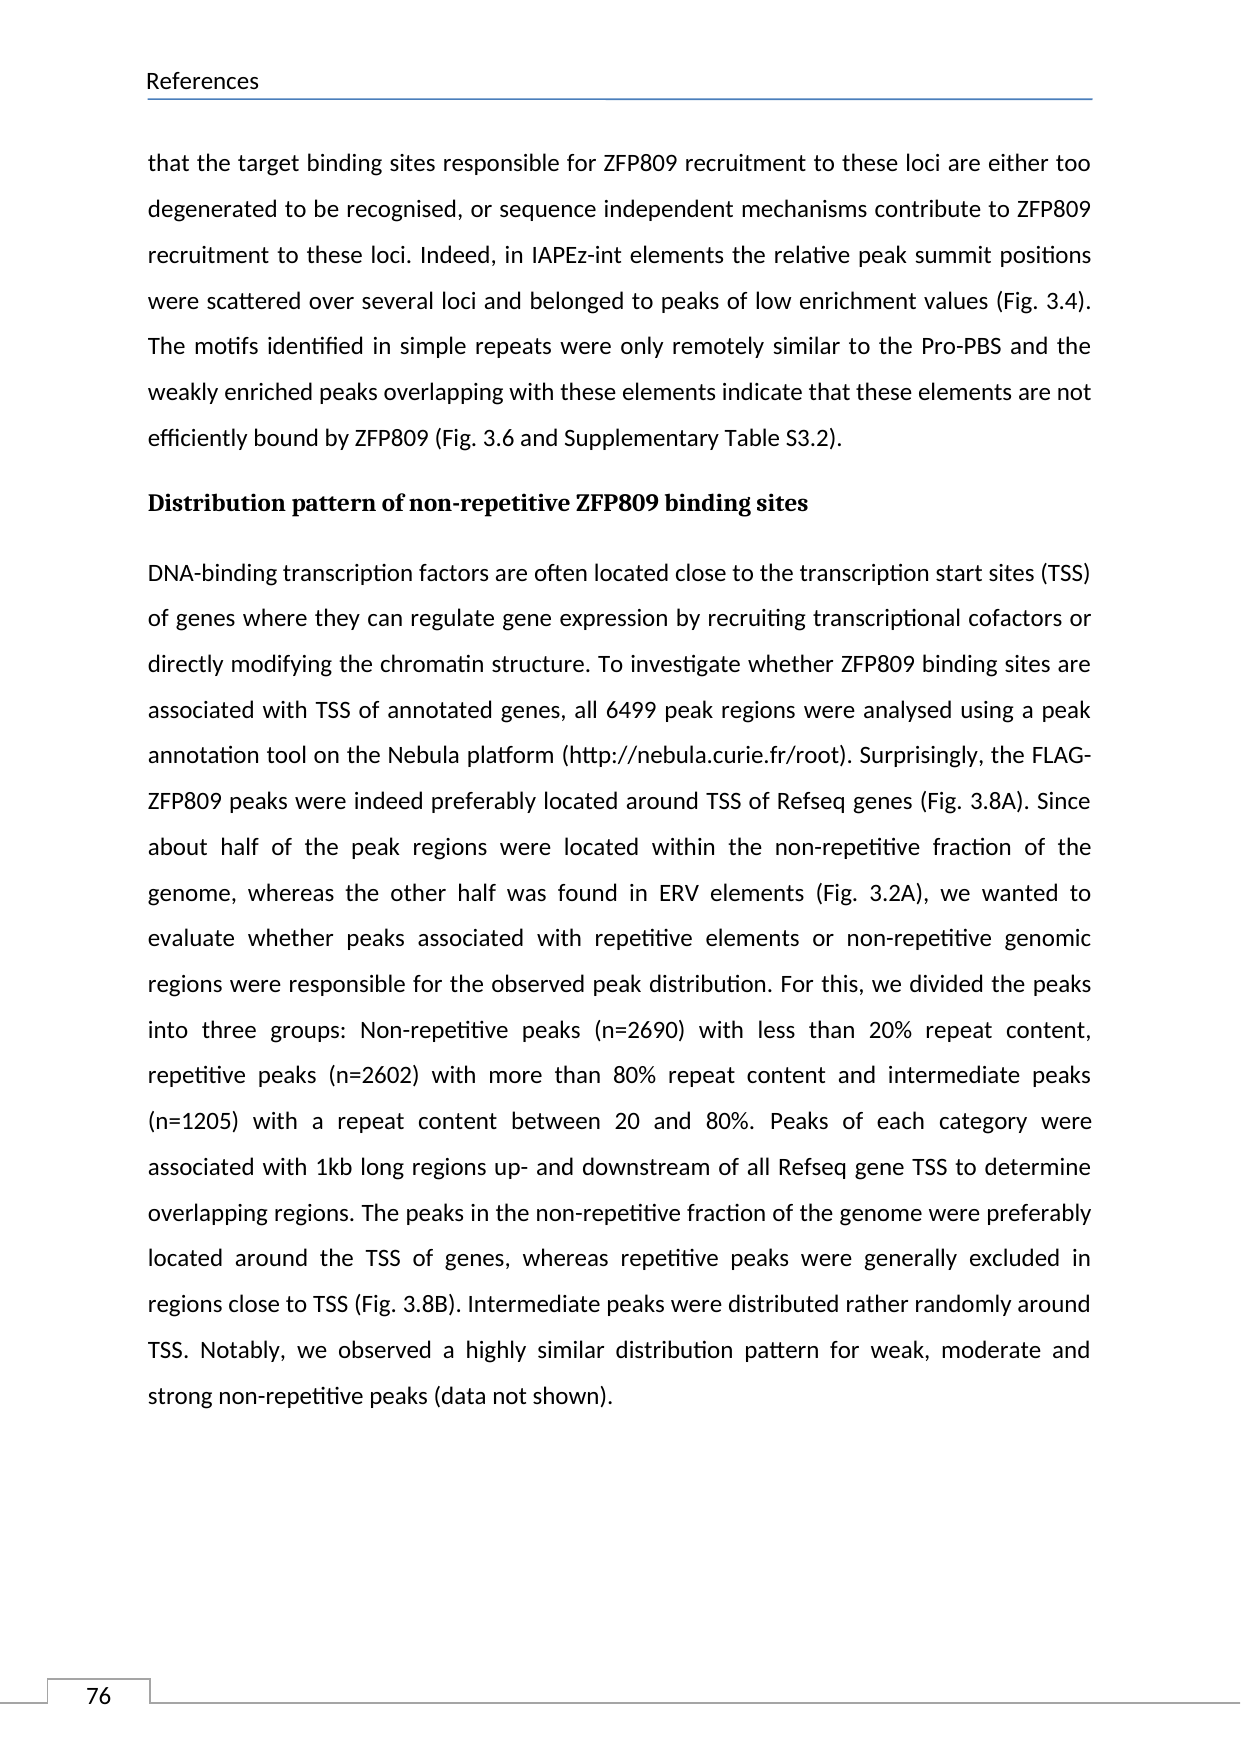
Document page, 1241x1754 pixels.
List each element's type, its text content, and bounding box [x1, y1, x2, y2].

subtitle Distribution pattern of non-repetitive ZFP809 binding sites [148, 488, 1093, 517]
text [148, 148, 1093, 452]
text DNA-binding transcription factors are often located close to the transcription start sites (TSS) of genes where they can regulate gene expression by recruiting transcriptional cofactors or directly modifying the chromatin structure. To investigate whether ZFP809 binding sites are associated with TSS of annotated genes, all 6499 peak regions were analysed using a peak annotation tool on the Nebula platform (http://nebula.curie.fr/root). Surprisingly, the FLAG-ZFP809 peaks were indeed preferably located around TSS of Refseq genes (Fig. 3.8A). Since about half of the peak regions were located within the non-repetitive fraction of the genome, whereas the other half was found in ERV elements (Fig. 3.2A), we wanted to evaluate whether peaks associated with repetitive elements or non-repetitive genomic regions were responsible for the observed peak distribution. For this, we divided the peaks into three groups: Non-repetitive peaks (n=2690) with less than 20% repeat content, repetitive peaks (n=2602) with more than 80% repeat content and intermediate peaks (n=1205) with a repeat content between 20 and 80%. Peaks of each category were associated with 1kb long regions up- and downstream of all Refseq gene TSS to determine overlapping regions. The peaks in the non-repetitive fraction of the genome were preferably located around the TSS of genes, whereas repetitive peaks were generally excluded in regions close to TSS (Fig. 3.8B). Intermediate peaks were distributed rather randomly around TSS. Notably, we observed a highly similar distribution pattern for weak, moderate and strong non-repetitive peaks (data not shown). [148, 557, 1093, 1410]
